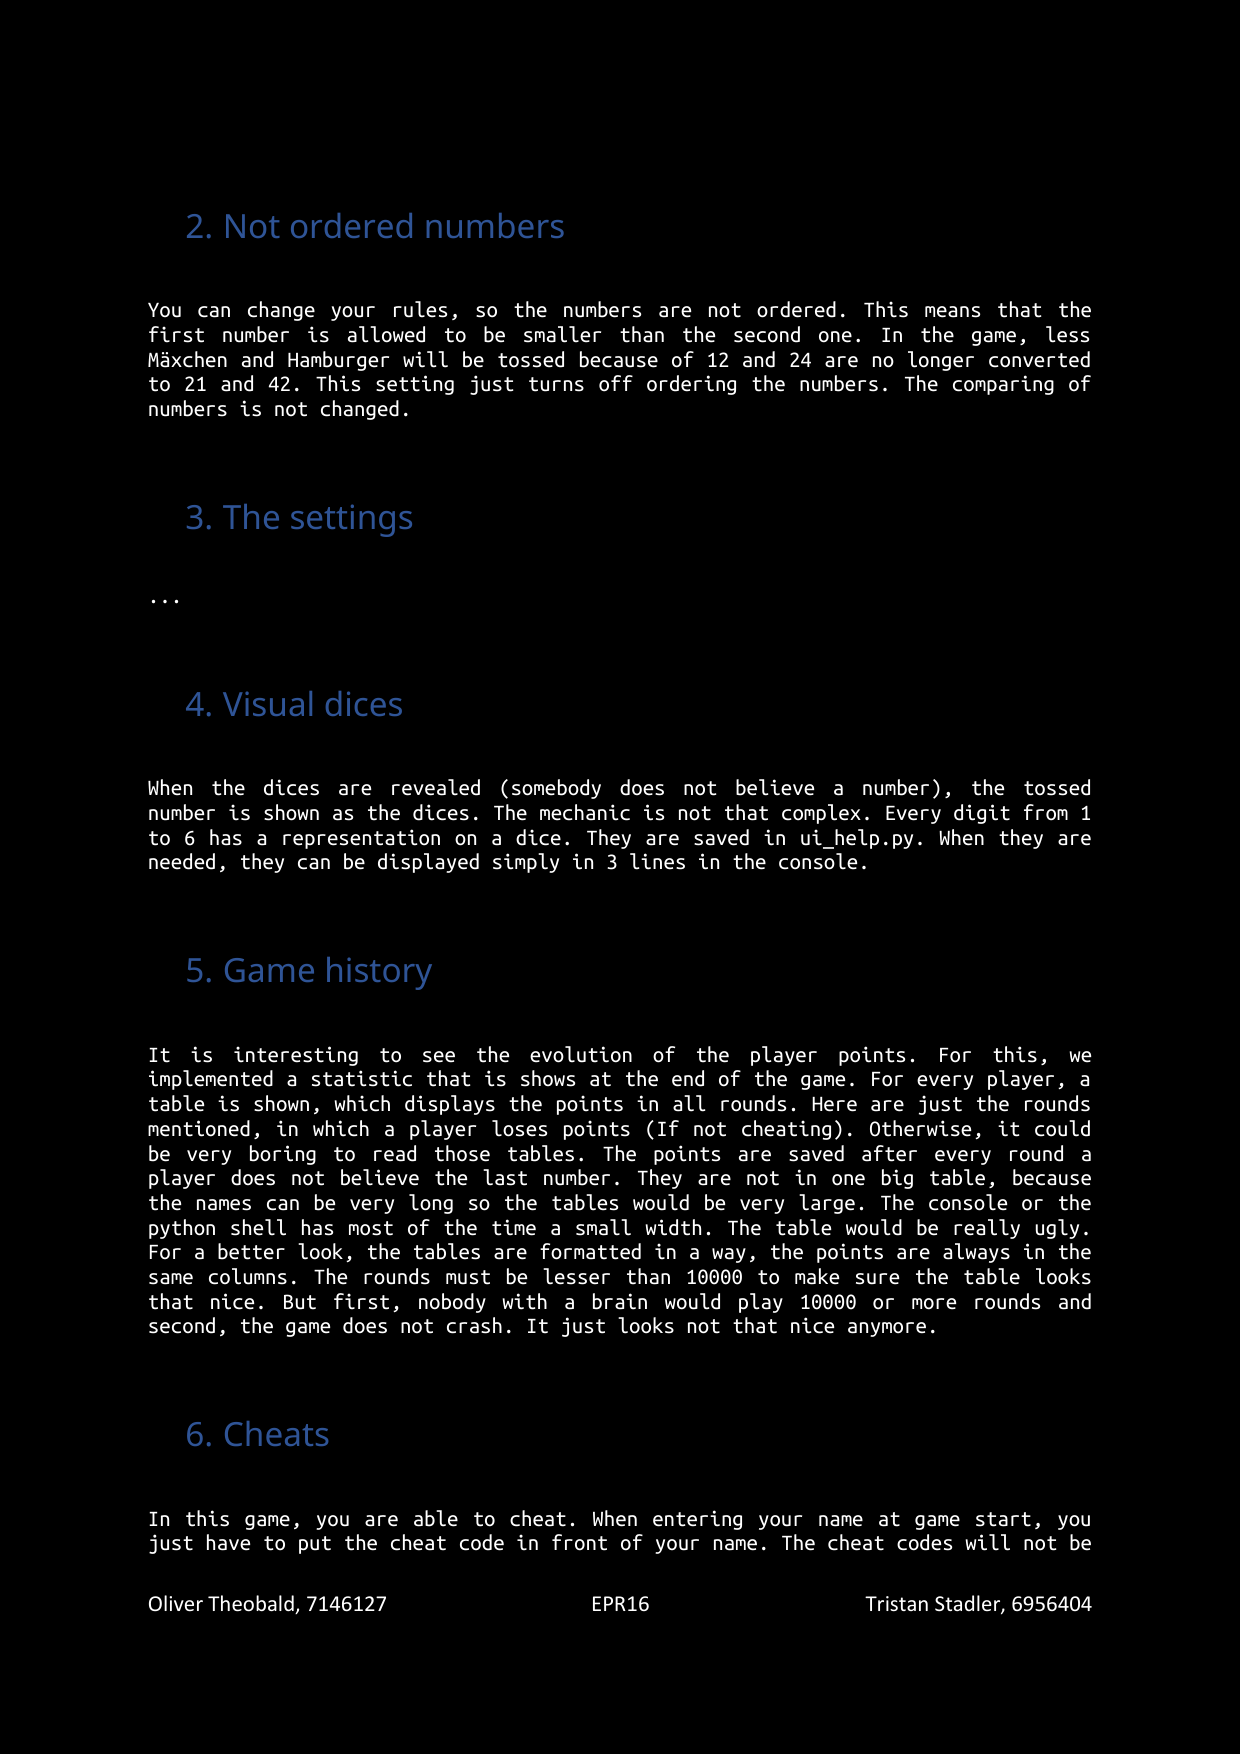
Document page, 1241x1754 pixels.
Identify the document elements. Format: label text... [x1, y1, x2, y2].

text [148, 1507, 1093, 1555]
subtitle The settings [185, 494, 1093, 539]
subtitle Visual dices [185, 681, 1093, 726]
text It is interesting to see the evolution of the player points. For this, we implemented a statistic that is shows at the end of the game. For every player, a table is shown, which displays the points in all rounds. Here are just the rounds mentioned, in which a player loses points (If not cheating). Otherwise, it could be very boring to read those tables. The points are saved after every round a player does not believe the last number. They are not in one big table, because the names can be very long so the tables would be very large. The console or the python shell has most of the time a small width. The table would be really ugly. For a better look, the tables are formatted in a way, the points are always in the same columns. The rounds must be lesser than 10000 to make sure the table looks that nice. But first, nobody with a brain would play 10000 or more rounds and second, the game does not crash. It just looks not that nice anymore. [148, 1043, 1093, 1338]
text ... [148, 584, 1093, 607]
text When the dices are revealed (somebody does not believe a number), the tossed number is shown as the dices. The mechanic is not that complex. Every digit from 1 to 6 has a representation on a dice. They are saved in ui_help.py. When they are needed, they can be displayed simply in 3 lines in the console. [148, 777, 1093, 874]
subtitle Game history [185, 947, 1093, 993]
text You can change your rules, so the numbers are not ordered. This means that the first number is allowed to be smaller than the second one. In the game, less Mäxchen and Hamburger will be tossed because of 12 and 24 are no longer converted to 21 and 42. This setting just turns off ordering the numbers. The comparing of numbers is not changed. [148, 299, 1093, 420]
subtitle Cheats [185, 1411, 1093, 1457]
subtitle Not ordered numbers [185, 203, 1093, 248]
